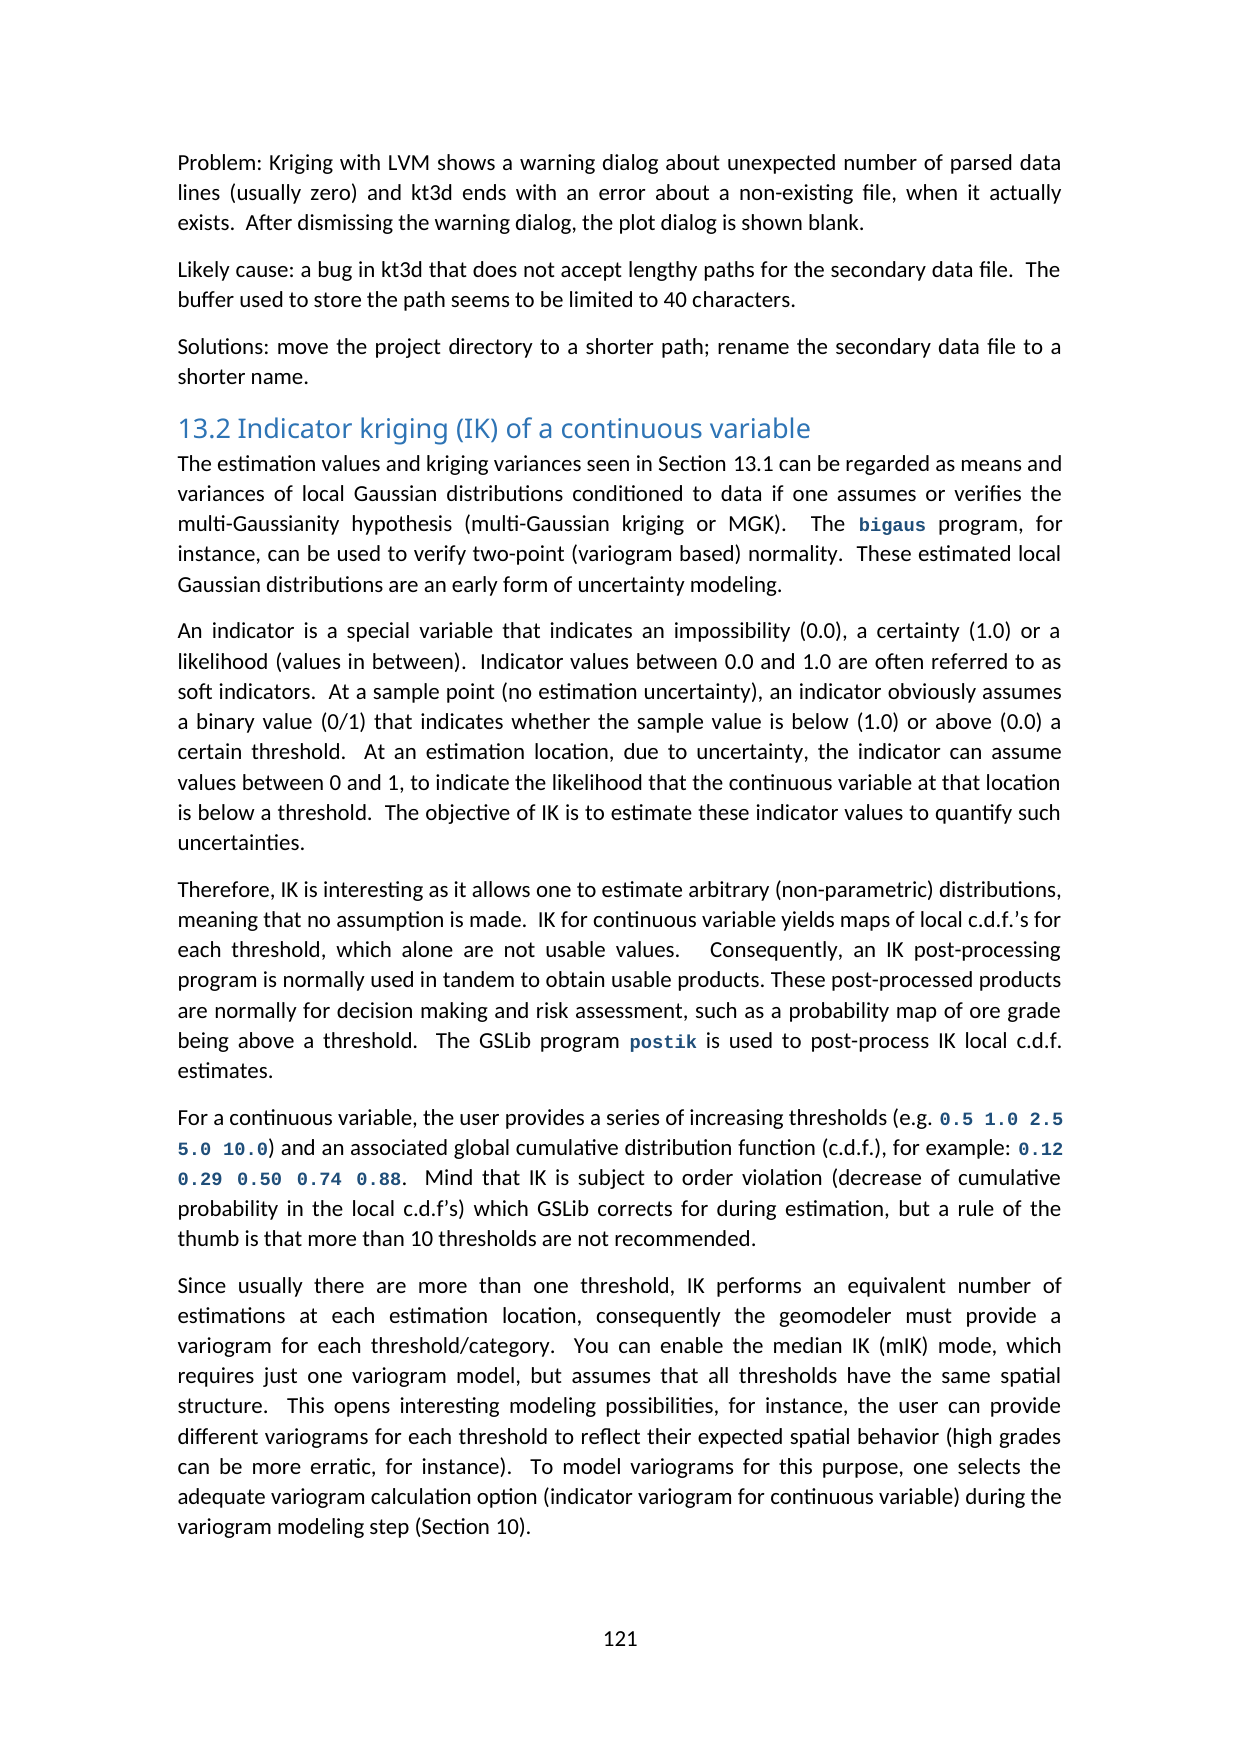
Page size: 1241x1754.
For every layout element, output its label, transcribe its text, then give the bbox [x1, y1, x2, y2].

text Therefore, IK is interesting as it allows one to estimate arbitrary (non-parametric) distributions, meaning that no assumption is made. IK for continuous variable yields maps of local c.d.f.’s for each threshold, which alone are not usable values. Consequently, an IK post-processing program is normally used in tandem to obtain usable products. These post-processed products are normally for decision making and risk assessment, such as a probability map of ore grade being above a threshold. The GSLib program postik is used to post-process IK local c.d.f. estimates. [177, 875, 1063, 1084]
text The estimation values and kriging variances seen in Section 13.1 can be regarded as means and variances of local Gaussian distributions conditioned to data if one assumes or verifies the multi-Gaussianity hypothesis (multi-Gaussian kriging or MGK). The bigaus program, for instance, can be used to verify two-point (variogram based) normality. These estimated local Gaussian distributions are an early form of uncertainty modeling. [177, 449, 1063, 598]
text For a continuous variable, the user provides a series of increasing thresholds (e.g. 0.5 1.0 2.5 5.0 10.0) and an associated global cumulative distribution function (c.d.f.), for example: 0.12 0.29 0.50 0.74 0.88. Mind that IK is subject to order violation (decrease of cumulative probability in the local c.d.f’s) which GSLib corrects for during estimation, but a rule of the thumb is that more than 10 thresholds are not recommended. [177, 1103, 1063, 1252]
text Solutions: move the project directory to a shorter path; rename the secondary data file to a shorter name. [177, 332, 1063, 390]
text Likely cause: a bug in kt3d that does not accept lengthy paths for the secondary data file. The buffer used to store the path seems to be limited to 40 characters. [177, 255, 1063, 313]
text Since usually there are more than one threshold, IK performs an equivalent number of estimations at each estimation location, consequently the geomodeler must provide a variogram for each threshold/category. You can enable the median IK (mIK) mode, which requires just one variogram model, but assumes that all thresholds have the same spatial structure. This opens interesting modeling possibilities, for instance, the user can provide different variograms for each threshold to reflect their expected spatial behavior (high grades can be more erratic, for instance). To model variograms for this purpose, one selects the adequate variogram calculation option (indicator variogram for continuous variable) during the variogram modeling step (Section 10). [177, 1271, 1063, 1540]
text An indicator is a special variable that indicates an impossibility (0.0), a certainty (1.0) or a likelihood (values in between). Indicator values between 0.0 and 1.0 are often referred to as soft indicators. At a sample point (no estimation uncertainty), an indicator obviously assumes a binary value (0/1) that indicates whether the sample value is below (1.0) or above (0.0) a certain threshold. At an estimation location, due to uncertainty, the indicator can assume values between 0 and 1, to indicate the likelihood that the continuous variable at that location is below a threshold. The objective of IK is to estimate these indicator values to quantify such uncertainties. [177, 617, 1063, 856]
subtitle Indicator kriging (IK) of a continuous variable [177, 409, 1063, 446]
text Problem: Kriging with LVM shows a warning dialog about unexpected number of parsed data lines (usually zero) and kt3d ends with an error about a non-existing file, when it actually exists. After dismissing the warning dialog, the plot dialog is shown blank. [177, 148, 1063, 236]
